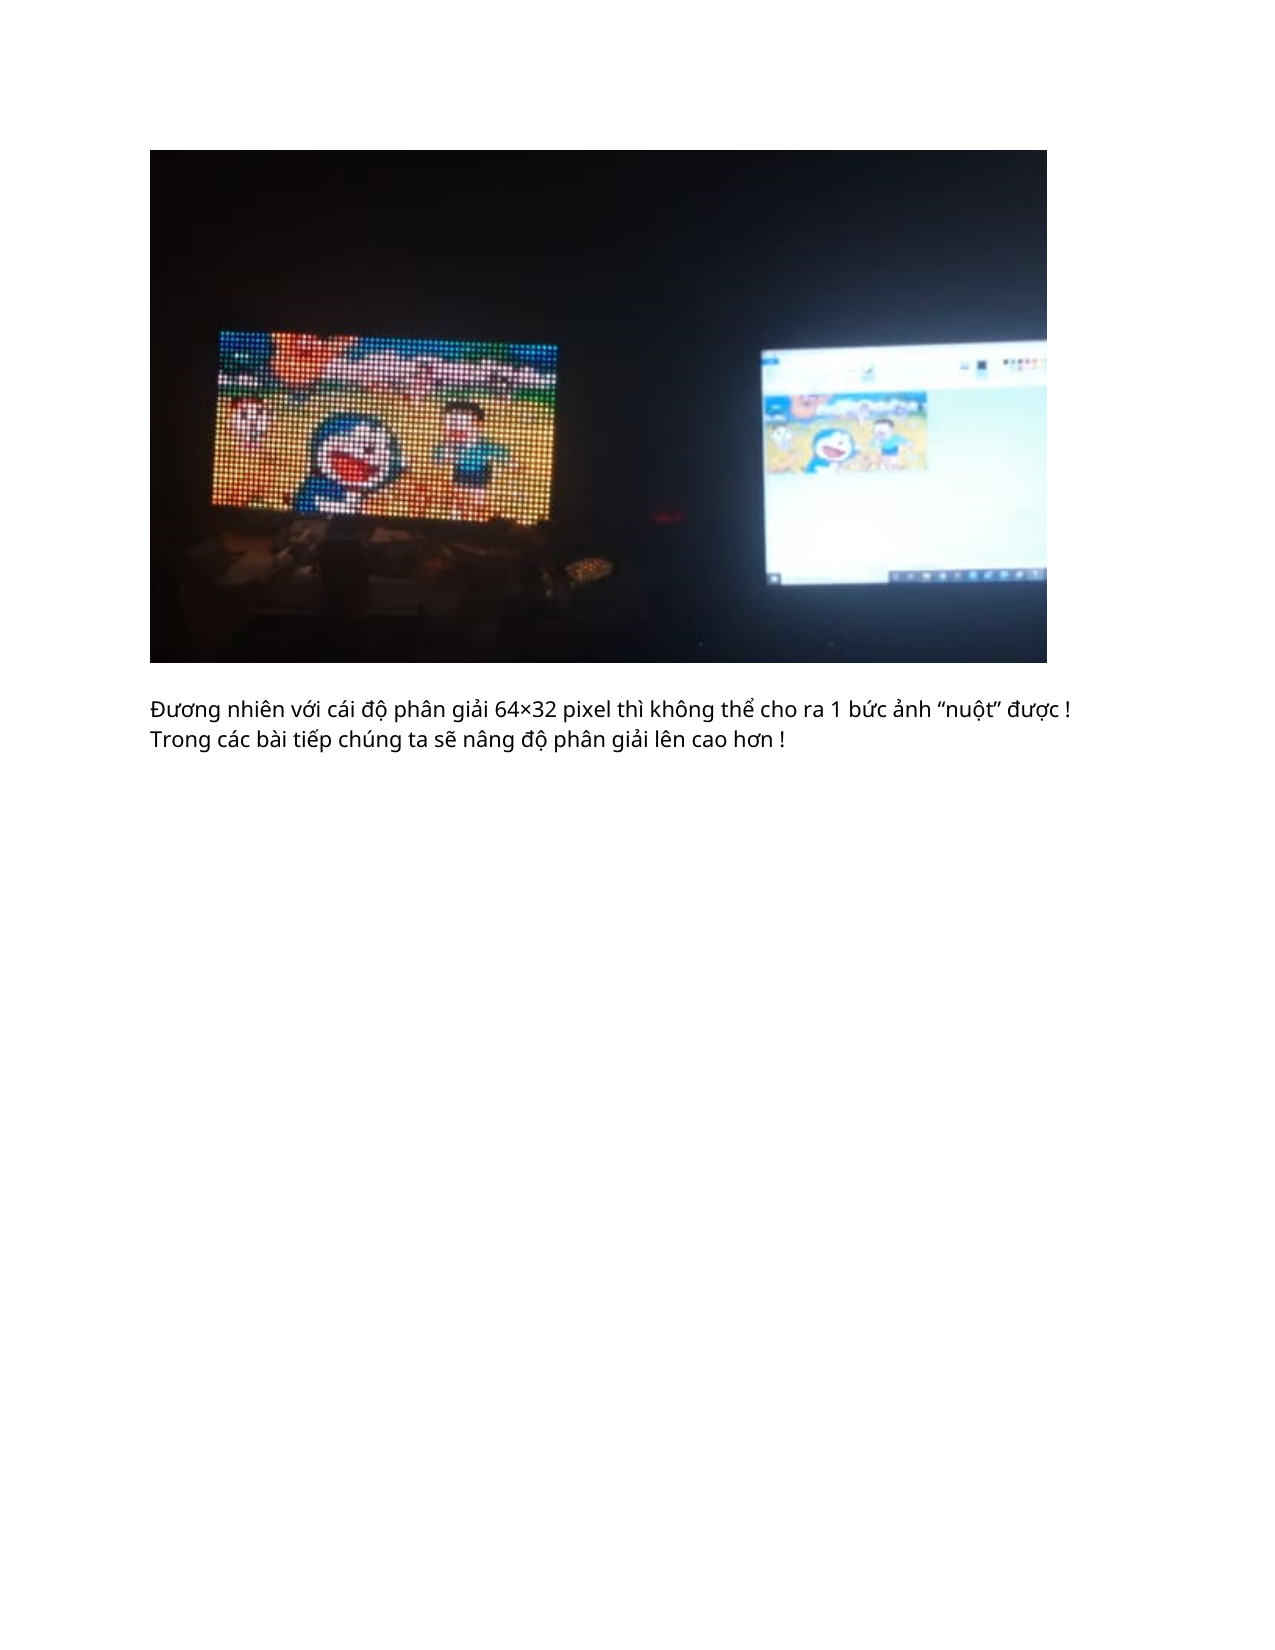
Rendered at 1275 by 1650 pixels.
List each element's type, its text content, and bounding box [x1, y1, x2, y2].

picture [150, 150, 1047, 663]
text Đương nhiên với cái độ phân giải 64×32 pixel thì không thể cho ra 1 bức ảnh “nuột” được ! Trong các bài tiếp chúng ta sẽ nâng độ phân giải lên cao hơn ! [150, 694, 1125, 753]
